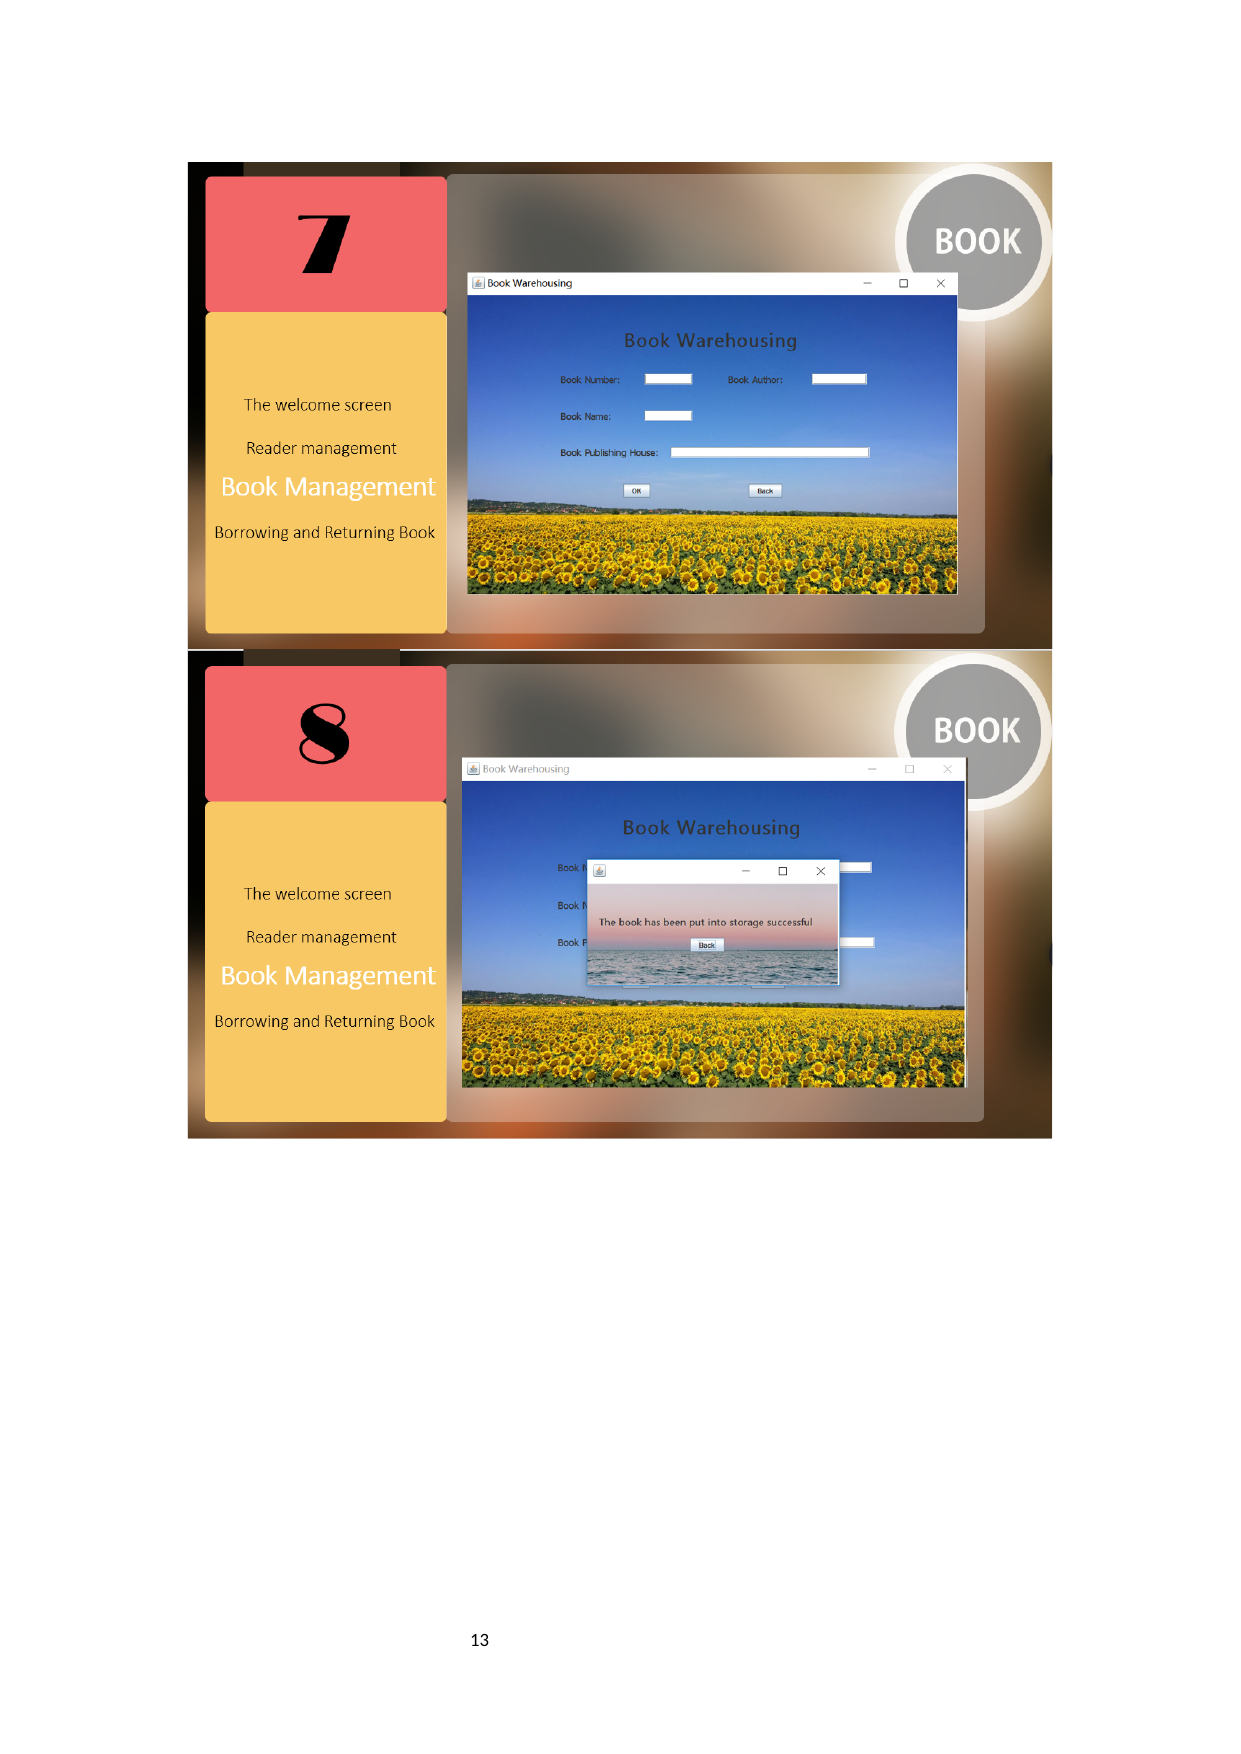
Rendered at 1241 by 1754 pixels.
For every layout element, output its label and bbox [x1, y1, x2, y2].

picture [187, 162, 1053, 1139]
